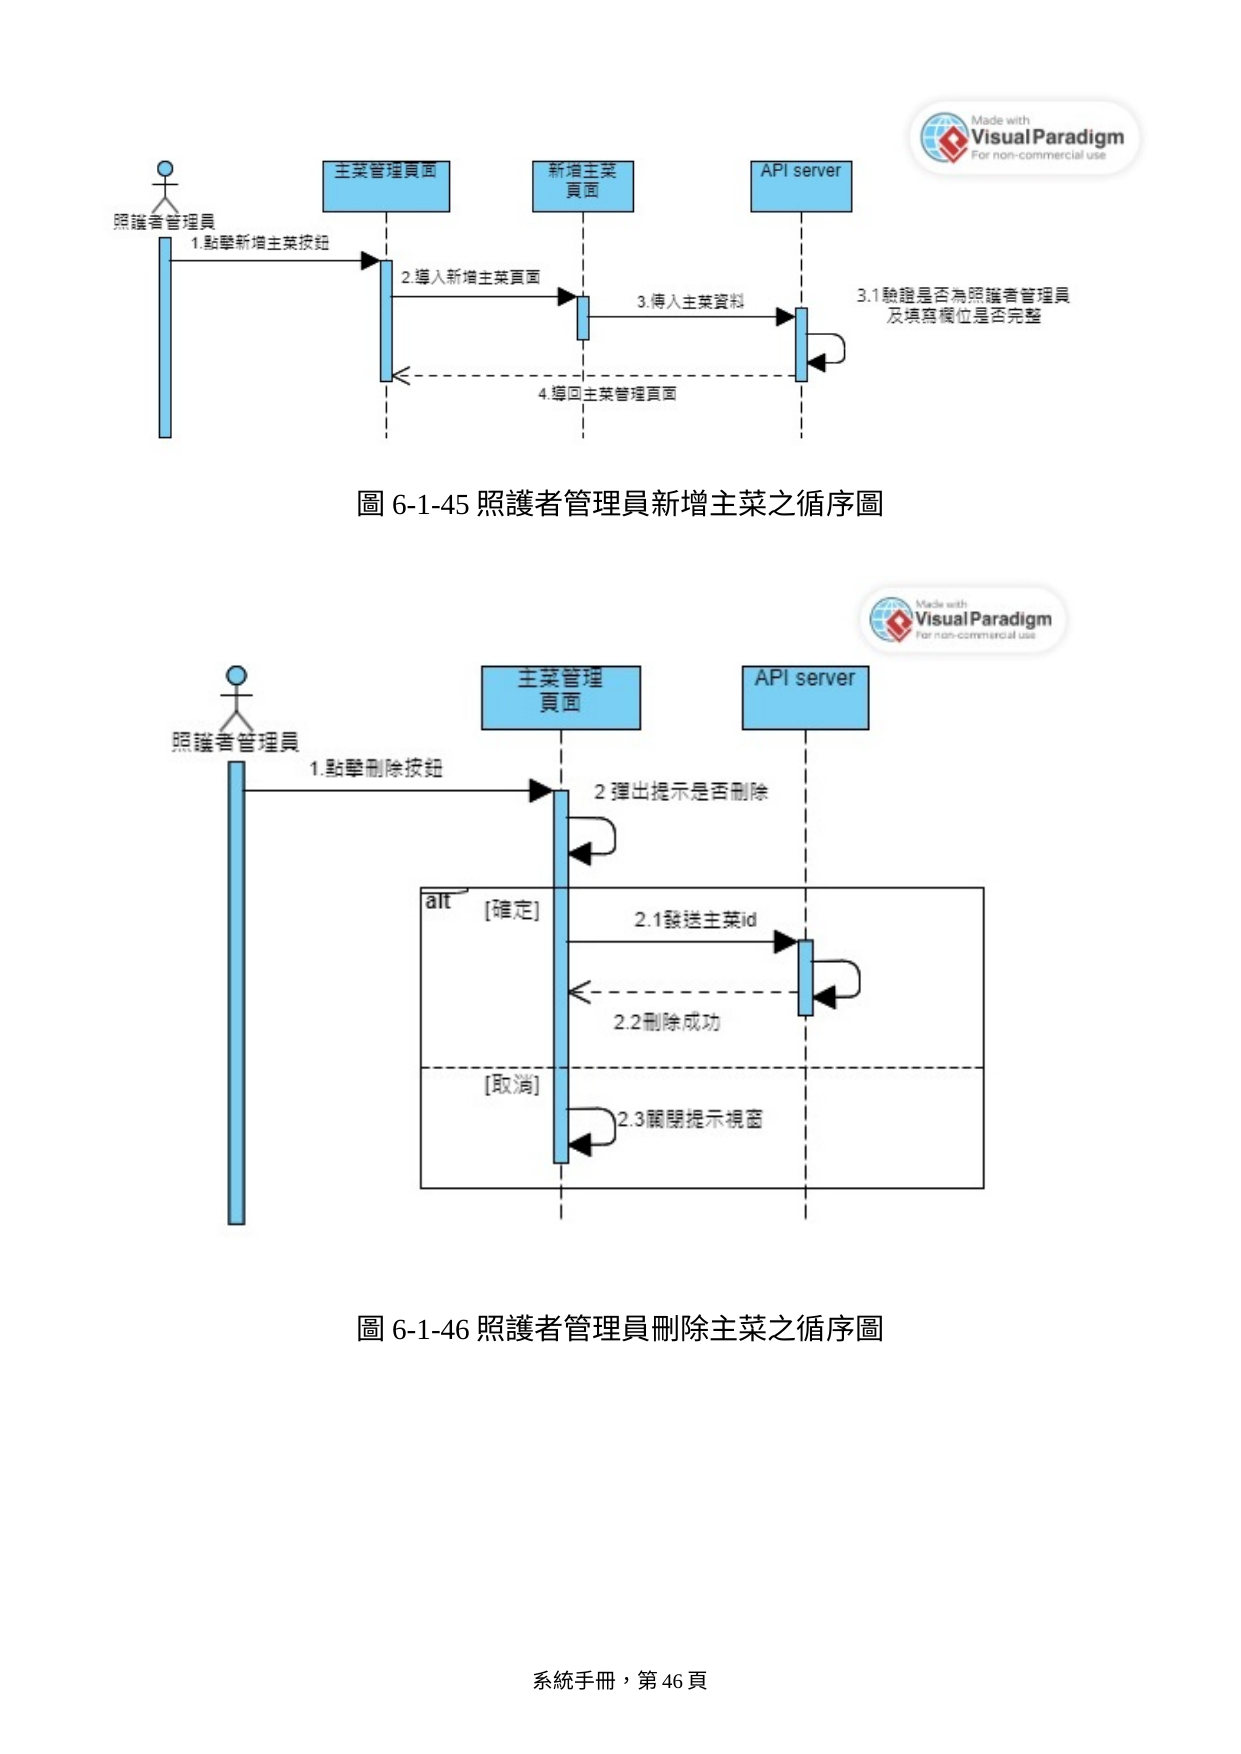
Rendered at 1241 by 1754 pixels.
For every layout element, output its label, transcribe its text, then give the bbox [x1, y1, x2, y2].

picture [90, 89, 1150, 463]
picture [165, 576, 1075, 1258]
